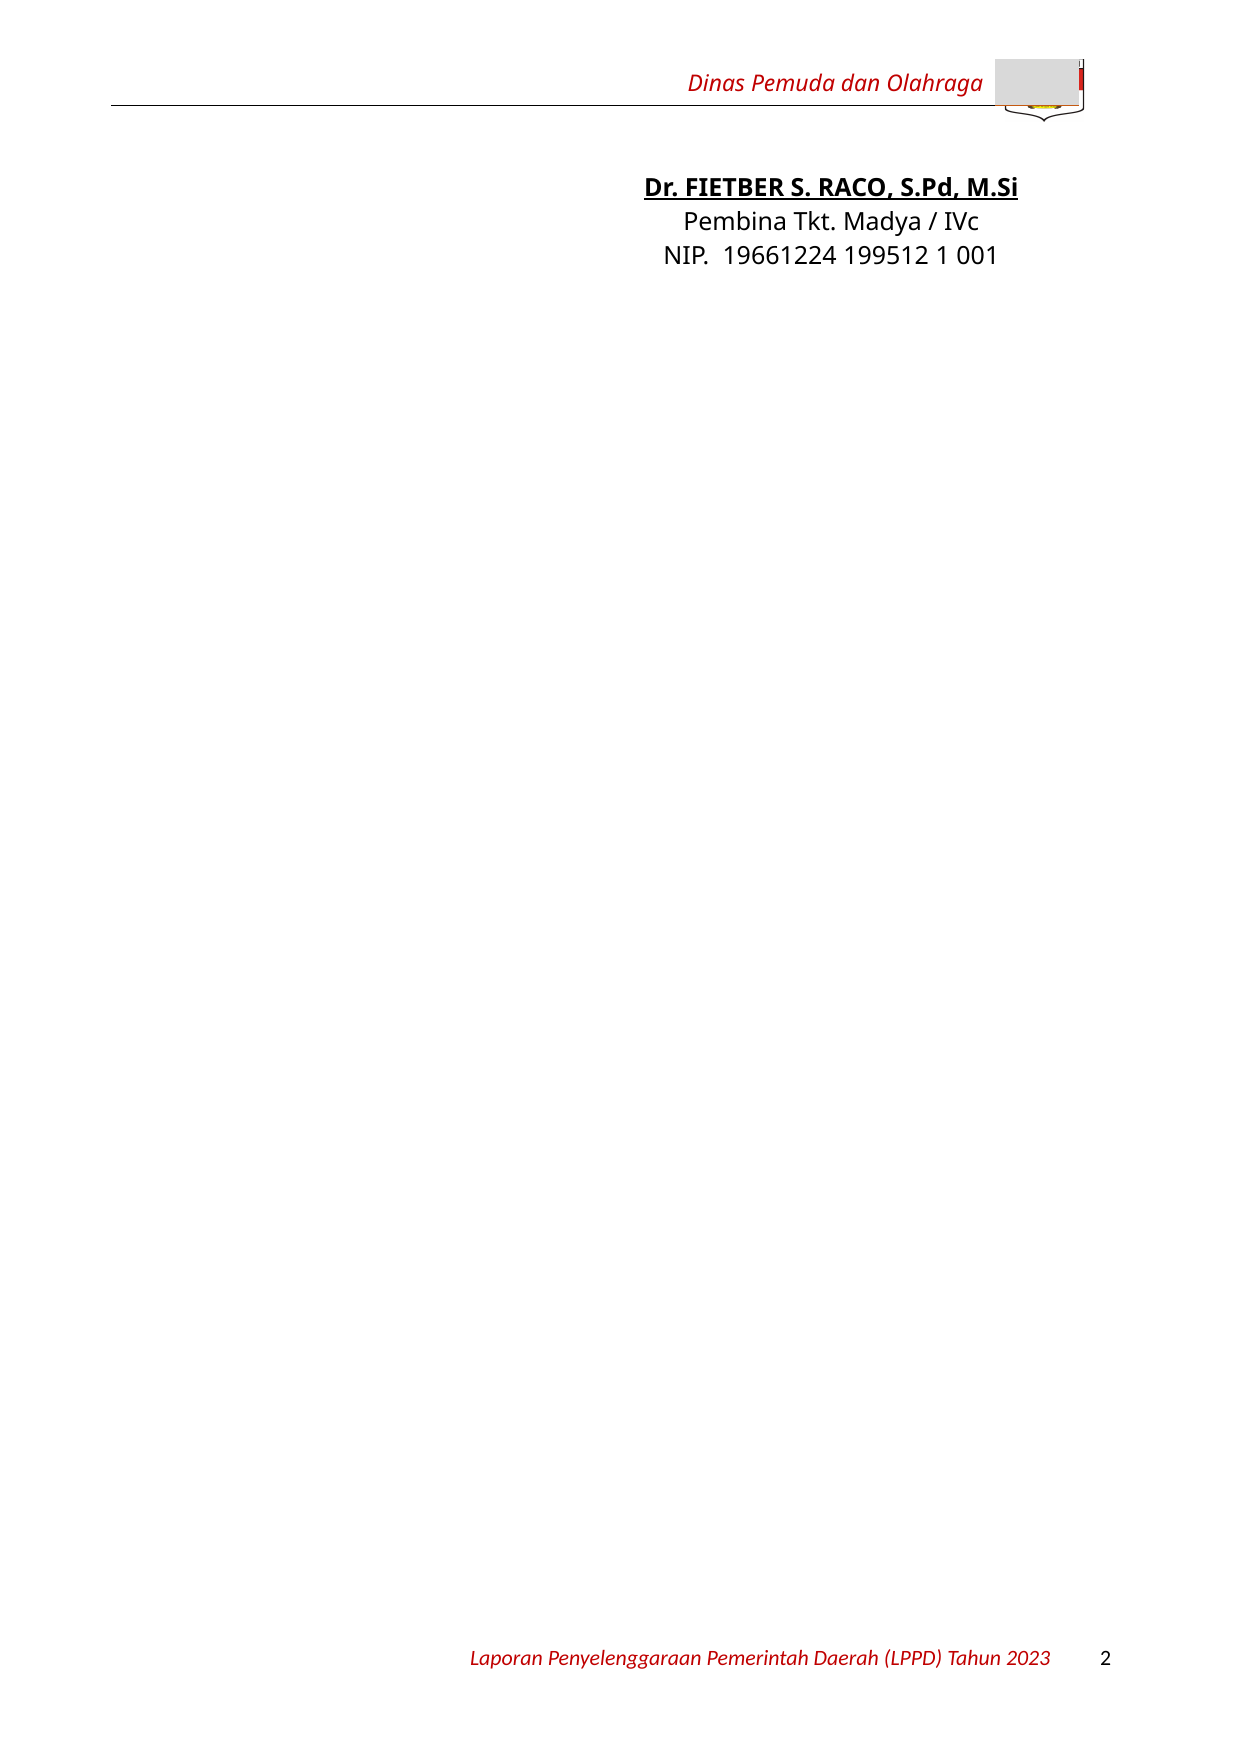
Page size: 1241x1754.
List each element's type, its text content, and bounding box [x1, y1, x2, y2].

text Pembina Tkt. Madya / IVc [551, 203, 1111, 237]
picture [1004, 59, 1085, 122]
text Dr. FIETBER S. RACO, S.Pd, M.Si [551, 169, 1111, 203]
text NIP. 19661224 199512 1 001 [551, 237, 1111, 272]
